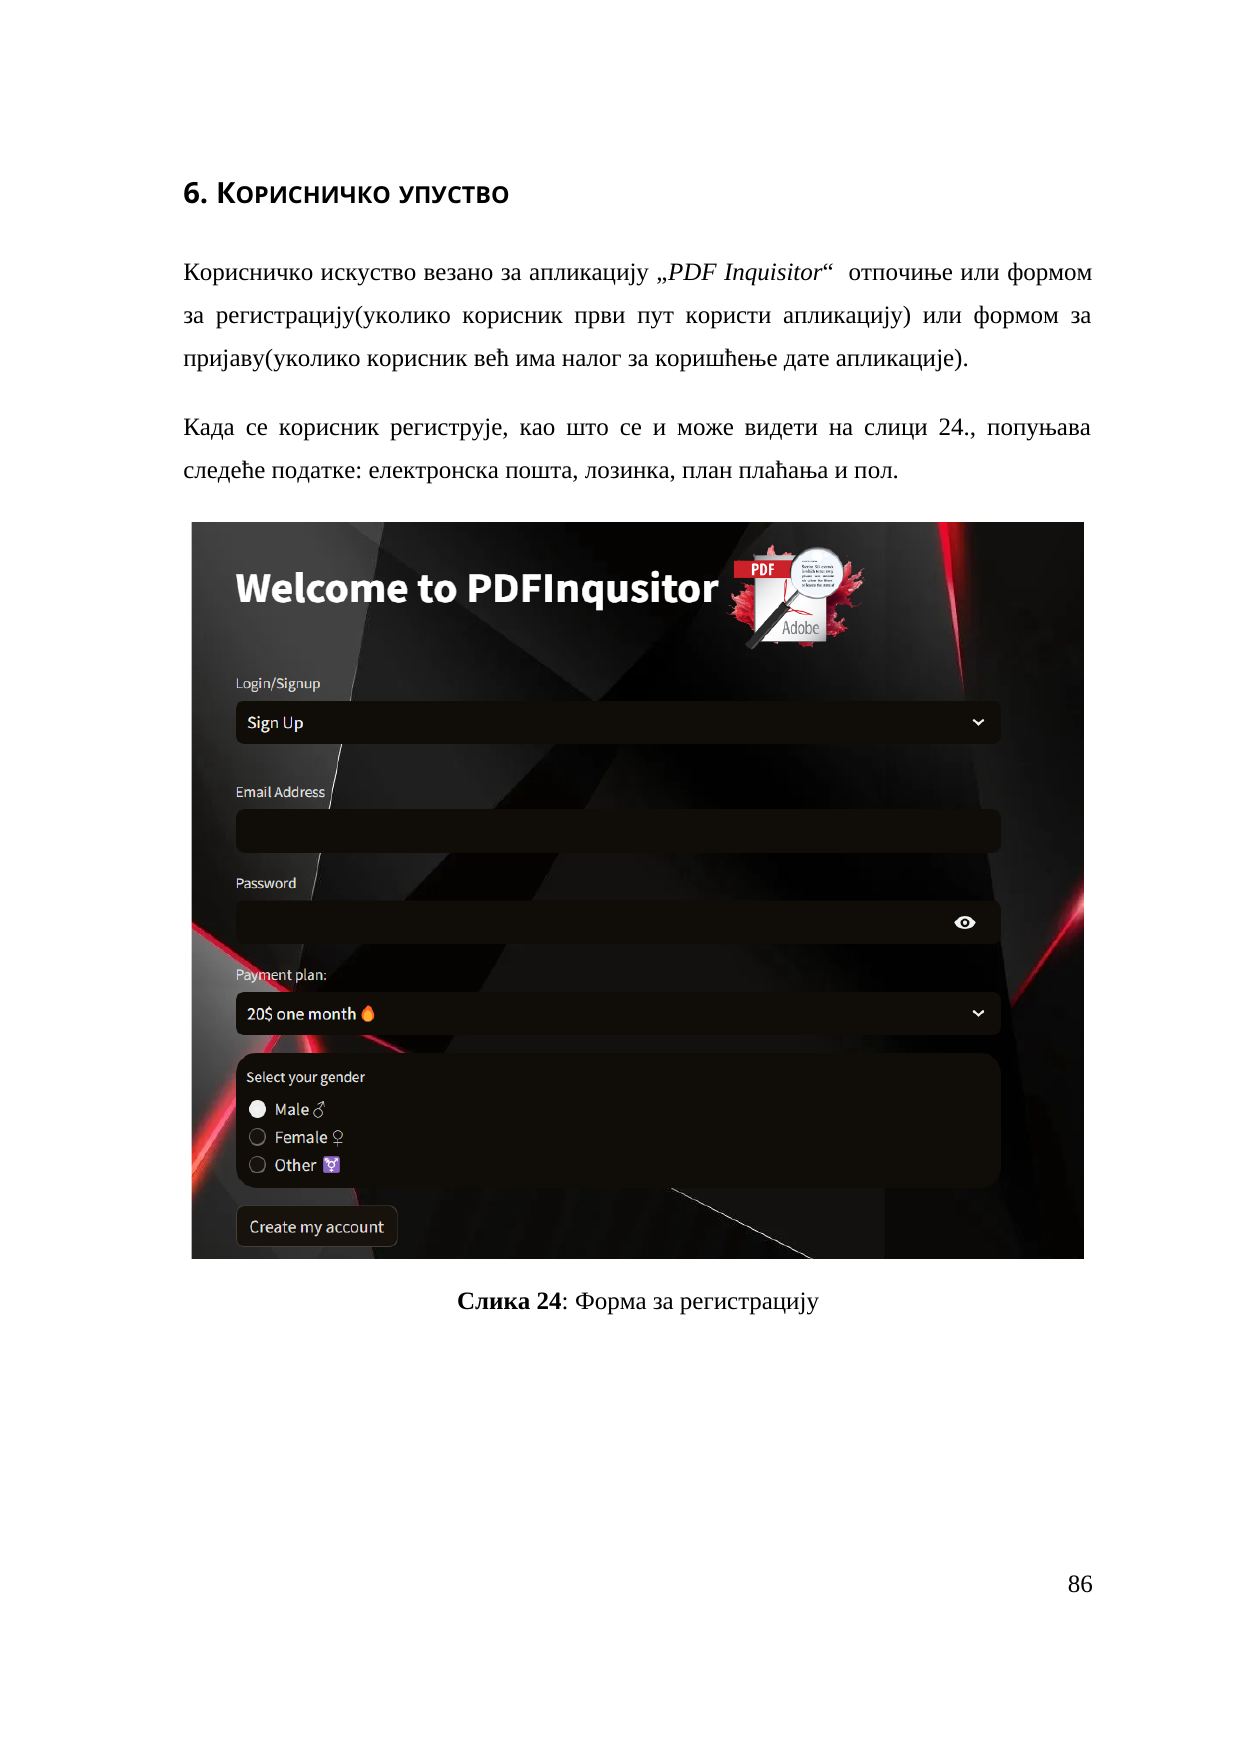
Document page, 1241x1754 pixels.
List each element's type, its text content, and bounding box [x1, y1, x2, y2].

text Корисничко искуство везано за апликацију „PDF Inquisitor“ отпочиње или формом за регистрацију(уколико корисник први пут користи апликацију) или формом за пријаву(уколико корисник већ има налог за коришћење дате апликације). [183, 257, 1092, 372]
picture [191, 522, 1084, 1259]
subtitle 6. Корисничко упуство [183, 173, 1092, 212]
text Када се корисник региструје, као што се и може видети на слици 24., попуњава следеће податке: електронска пошта, лозинка, план плаћања и пол. [183, 412, 1092, 483]
text Слика 24: Форма за регистрацију [183, 1286, 1092, 1314]
